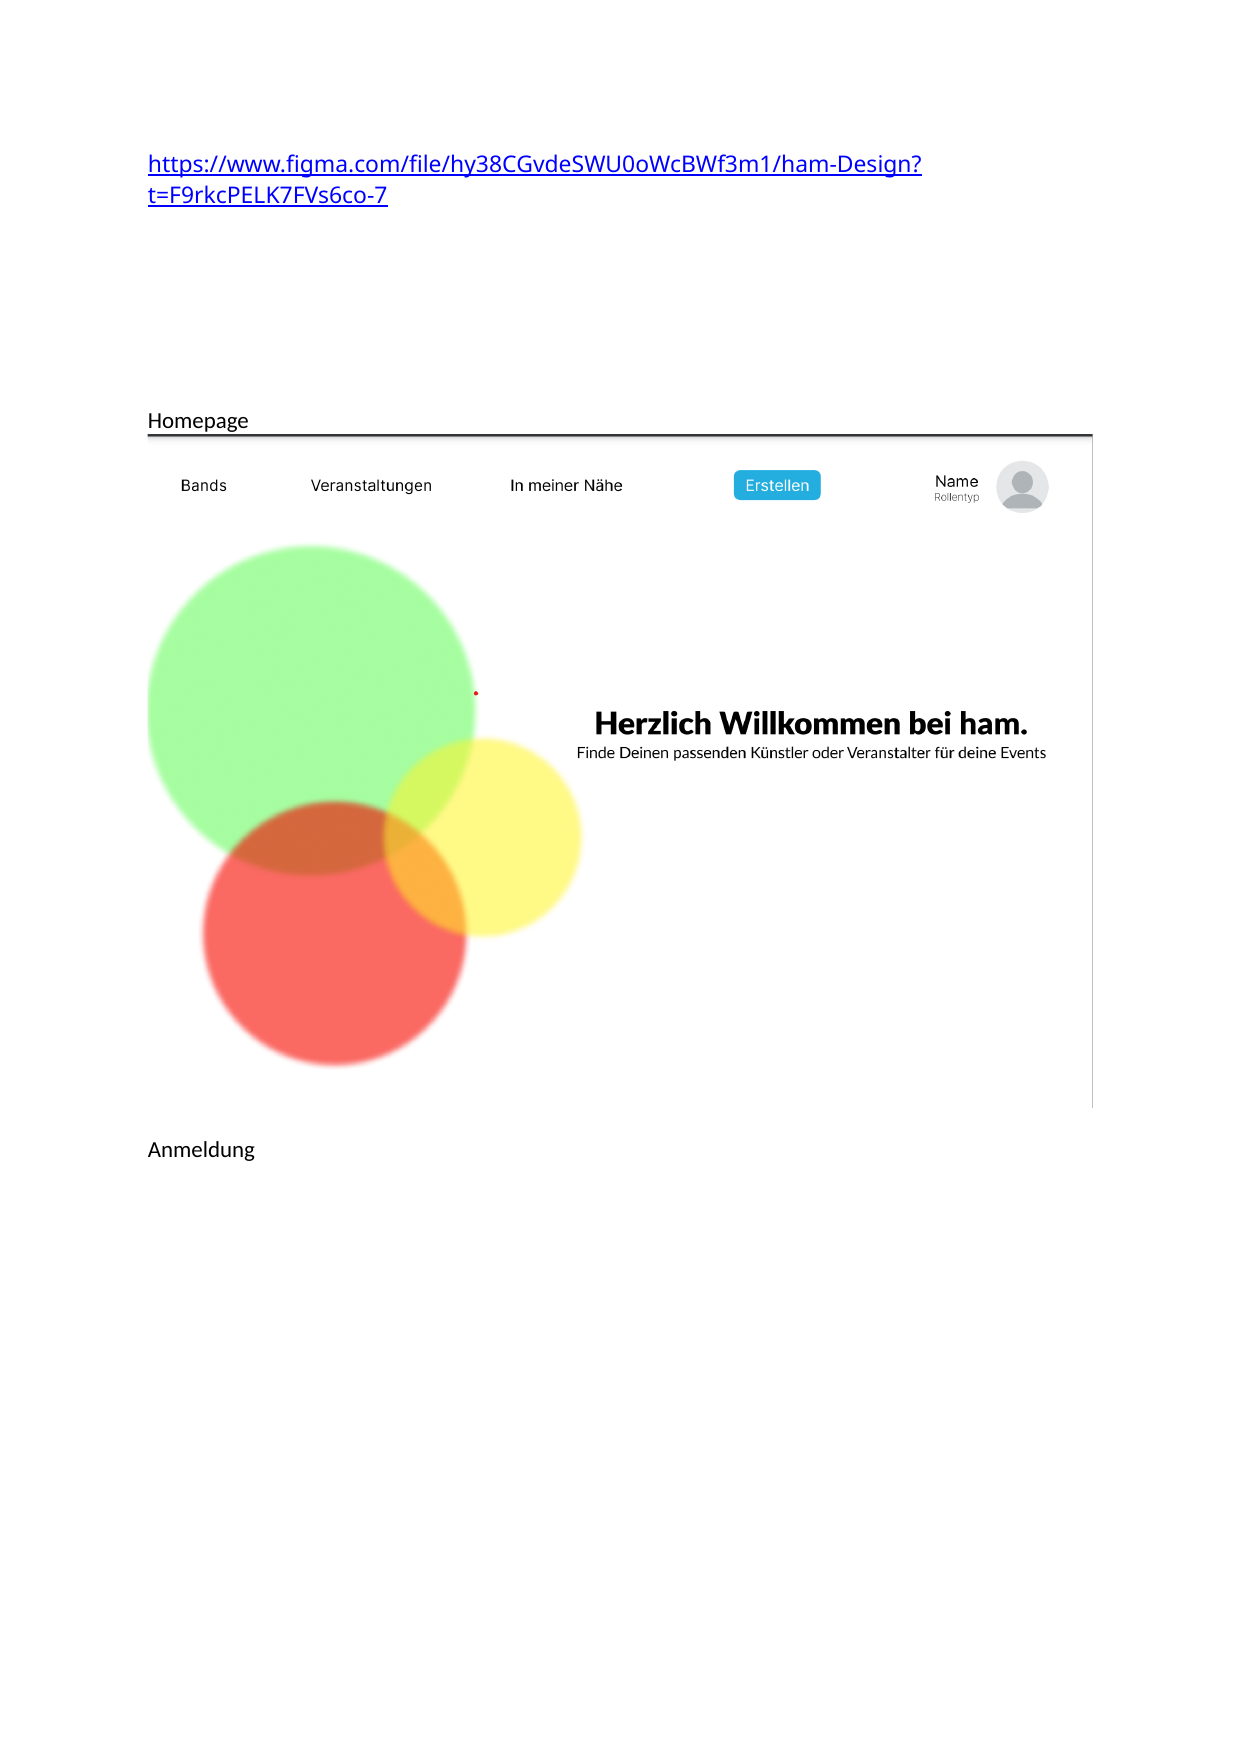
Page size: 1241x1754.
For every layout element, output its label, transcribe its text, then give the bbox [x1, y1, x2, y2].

text Anmeldung [148, 1135, 1093, 1163]
picture [147, 434, 1093, 1108]
text https://www.figma.com/file/hy38CGvdeSWU0oWcBWf3m1/ham-Design?t=F9rkcPELK7FVs6co-7 [148, 148, 1093, 210]
text Homepage [148, 406, 1093, 434]
